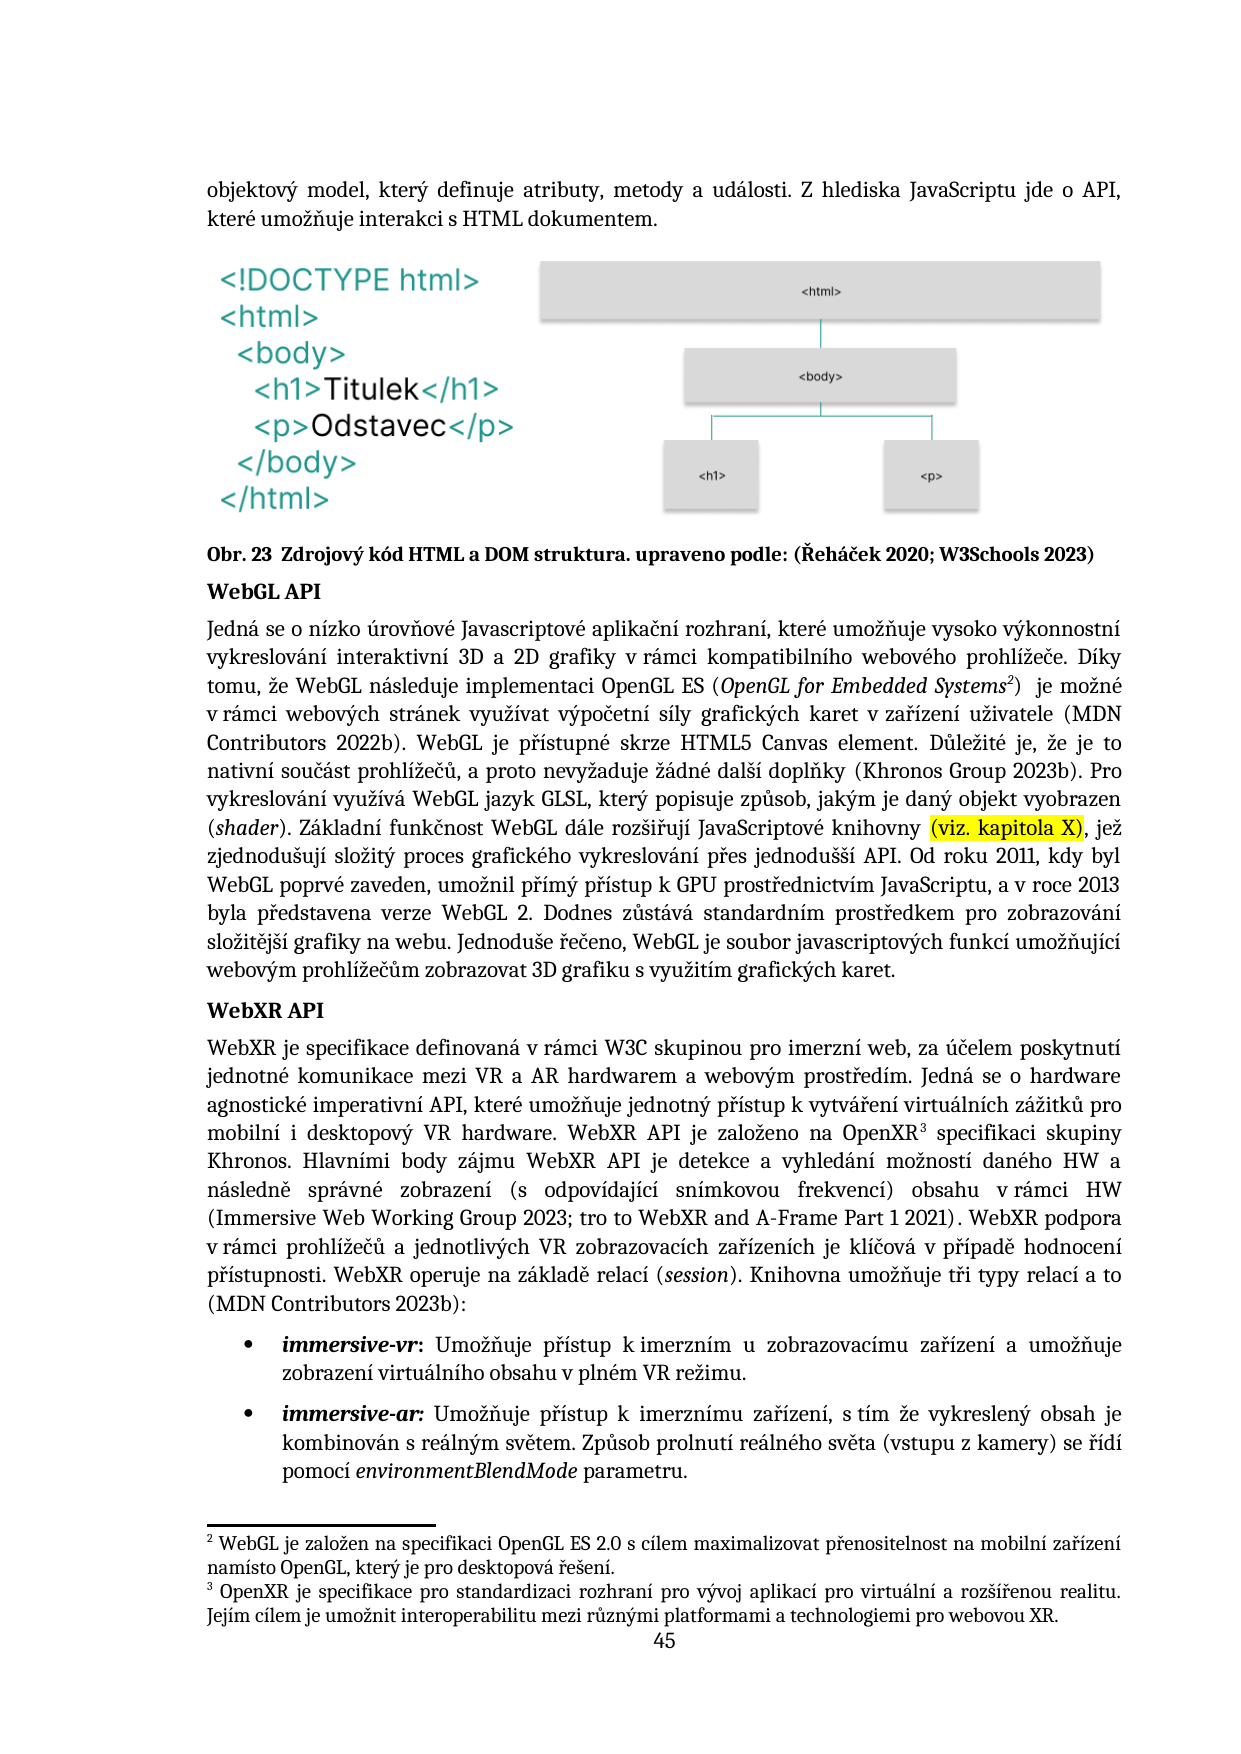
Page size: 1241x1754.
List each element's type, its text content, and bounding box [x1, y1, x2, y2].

list immersive-vr: Umožňuje přístup k imerzním u zobrazovacímu zařízení a umožňuje zobrazení virtuálního obsahu v plném VR režimu. [244, 1331, 1122, 1386]
text WebXR API [207, 998, 1122, 1024]
text WebGL API [207, 579, 1122, 605]
text Obr. 22 Zdrojový kód HTML a DOM struktura. upraveno podle: (Řeháček 2020; W3Schools 2023) [207, 542, 1122, 566]
text WebXR je specifikace definovaná v rámci W3C skupinou pro imerzní web, za účelem poskytnutí jednotné komunikace mezi VR a AR hardwarem a webovým prostředím. Jedná se o hardware agnostické imperativní API, které umožňuje jednotný přístup k vytváření virtuálních zážitků pro mobilní i desktopový VR hardware. WebXR API je založeno na OpenXR specifikaci skupiny Khronos. Hlavními body zájmu WebXR API je detekce a vyhledání možností daného HW a následně správné zobrazení (s odpovídající snímkovou frekvencí) obsahu v rámci HW (Immersive Web Working Group 2023; tro to WebXR and A-Frame Part 1 2021). WebXR podpora v rámci prohlížečů a jednotlivých VR zobrazovacích zařízeních je klíčová v případě hodnocení přístupnosti. WebXR operuje na základě relací (session). Knihovna umožňuje tři typy relací a to (MDN Contributors 2023b): [207, 1034, 1122, 1317]
picture [206, 246, 1123, 528]
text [207, 177, 1122, 232]
list immersive-ar: Umožňuje přístup k imerznímu zařízení, s tím že vykreslený obsah je kombinován s reálným světem. Způsob prolnutí reálného světa (vstupu z kamery) se řídí pomocí environmentBlendMode parametru. [244, 1401, 1122, 1484]
text Jedná se o nízko úrovňové Javascriptové aplikační rozhraní, které umožňuje vysoko výkonnostní vykreslování interaktivní 3D a 2D grafiky v rámci kompatibilního webového prohlížeče. Díky tomu, že WebGL následuje implementaci OpenGL ES (OpenGL for Embedded Systems) je možné v rámci webových stránek využívat výpočetní síly grafických karet v zařízení uživatele (MDN Contributors 2022b). WebGL je přístupné skrze HTML5 Canvas element. Důležité je, že je to nativní součást prohlížečů, a proto nevyžaduje žádné další doplňky (Khronos Group 2023b). Pro vykreslování využívá WebGL jazyk GLSL, který popisuje způsob, jakým je daný objekt vyobrazen (shader). Základní funkčnost WebGL dále rozšiřují JavaScriptové knihovny (viz. kapitola X), jež zjednodušují složitý proces grafického vykreslování přes jednodušší API. Od roku 2011, kdy byl WebGL poprvé zaveden, umožnil přímý přístup k GPU prostřednictvím JavaScriptu, a v roce 2013 byla představena verze WebGL 2. Dodnes zůstává standardním prostředkem pro zobrazování složitější grafiky na webu. Jednoduše řečeno, WebGL je soubor javascriptových funkcí umožňující webovým prohlížečům zobrazovat 3D grafiku s využitím grafických karet. [207, 616, 1122, 983]
